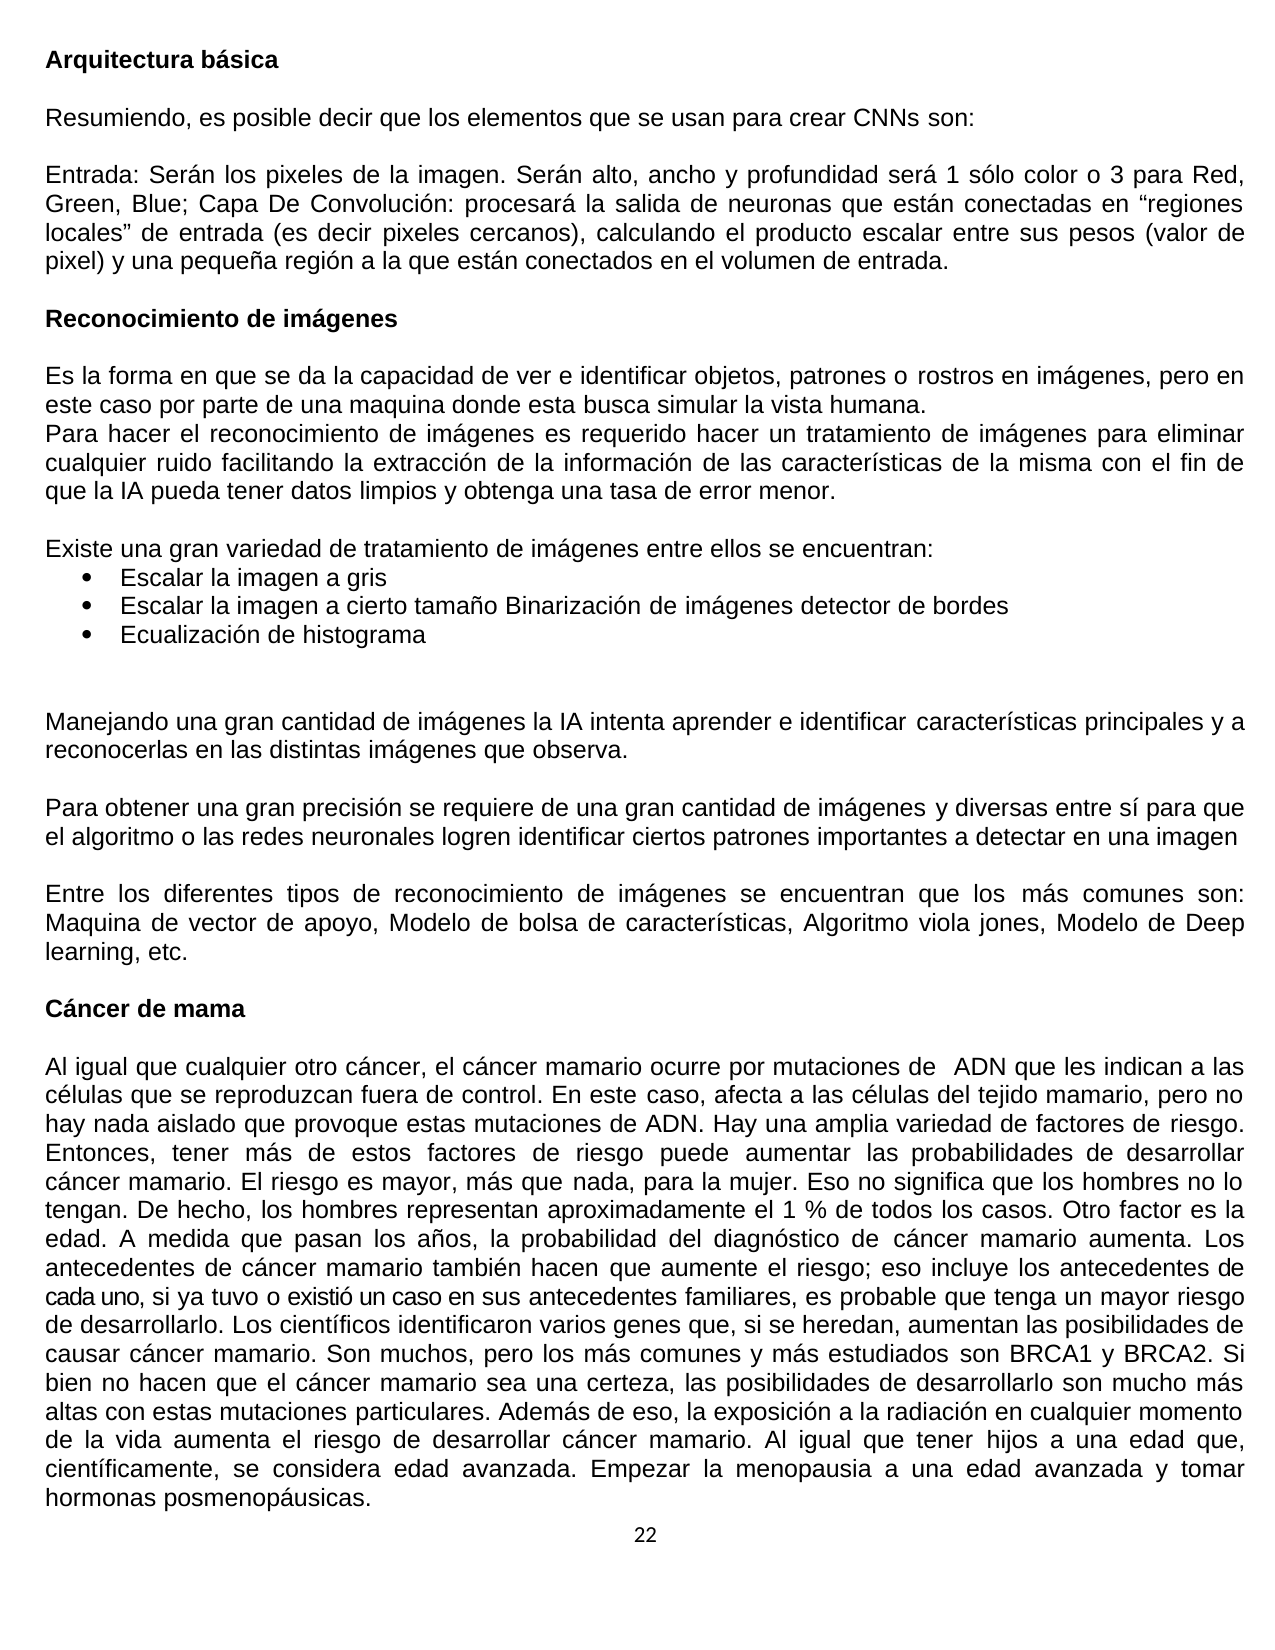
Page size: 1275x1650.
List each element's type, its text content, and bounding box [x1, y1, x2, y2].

list Escalar la imagen a cierto tamaño Binarización de imágenes detector de bordes [82, 591, 1245, 620]
text Al igual que cualquier otro cáncer, el cáncer mamario ocurre por mutaciones de ADN que les indican a las células que se reproduzcan fuera de control. En este caso, afecta a las células del tejido mamario, pero no hay nada aislado que provoque estas mutaciones de ADN. Hay una amplia variedad de factores de riesgo. Entonces, tener más de estos factores de riesgo puede aumentar las probabilidades de desarrollar cáncer mamario. El riesgo es mayor, más que nada, para la mujer. Eso no significa que los hombres no lo tengan. De hecho, los hombres representan aproximadamente el 1 % de todos los casos. Otro factor es la edad. A medida que pasan los años, la probabilidad del diagnóstico de cáncer mamario aumenta. Los antecedentes de cáncer mamario también hacen que aumente el riesgo; eso incluye los antecedentes de cada uno, si ya tuvo o existió un caso en sus antecedentes familiares, es probable que tenga un mayor riesgo de desarrollarlo. Los científicos identificaron varios genes que, si se heredan, aumentan las posibilidades de causar cáncer mamario. Son muchos, pero los más comunes y más estudiados son BRCA1 y BRCA2. Si bien no hacen que el cáncer mamario sea una certeza, las posibilidades de desarrollarlo son mucho más altas con estas mutaciones particulares. Además de eso, la exposición a la radiación en cualquier momento de la vida aumenta el riesgo de desarrollar cáncer mamario. Al igual que tener hijos a una edad que, científicamente, se considera edad avanzada. Empezar la menopausia a una edad avanzada y tomar hormonas posmenopáusicas. [45, 1052, 1245, 1512]
text Arquitectura básica [45, 45, 1245, 74]
text Manejando una gran cantidad de imágenes la IA intenta aprender e identificar características principales y a reconocerlas en las distintas imágenes que observa. [45, 707, 1245, 764]
text Entrada: Serán los pixeles de la imagen. Serán alto, ancho y profundidad será 1 sólo color o 3 para Red, Green, Blue; Capa De Convolución: procesará la salida de neuronas que están conectadas en “regiones locales” de entrada (es decir pixeles cercanos), calculando el producto escalar entre sus pesos (valor de pixel) y una pequeña región a la que están conectados en el volumen de entrada. [45, 160, 1245, 275]
text Para hacer el reconocimiento de imágenes es requerido hacer un tratamiento de imágenes para eliminar cualquier ruido facilitando la extracción de la información de las características de la misma con el fin de que la IA pueda tener datos limpios y obtenga una tasa de error menor. [45, 419, 1245, 505]
text Reconocimiento de imágenes [45, 304, 1245, 332]
text Existe una gran variedad de tratamiento de imágenes entre ellos se encuentran: [45, 534, 1245, 562]
list Ecualización de histograma [82, 620, 1245, 649]
text Cáncer de mama [45, 994, 1245, 1023]
text Es la forma en que se da la capacidad de ver e identificar objetos, patrones o rostros en imágenes, pero en este caso por parte de una maquina donde esta busca simular la vista humana. [45, 361, 1245, 419]
list Escalar la imagen a gris [82, 562, 1245, 591]
text Entre los diferentes tipos de reconocimiento de imágenes se encuentran que los más comunes son: Maquina de vector de apoyo, Modelo de bolsa de características, Algoritmo viola jones, Modelo de Deep learning, etc. [45, 879, 1245, 965]
text Para obtener una gran precisión se requiere de una gran cantidad de imágenes y diversas entre sí para que el algoritmo o las redes neuronales logren identificar ciertos patrones importantes a detectar en una imagen [45, 793, 1245, 850]
text Resumiendo, es posible decir que los elementos que se usan para crear CNNs son: [45, 102, 1245, 131]
